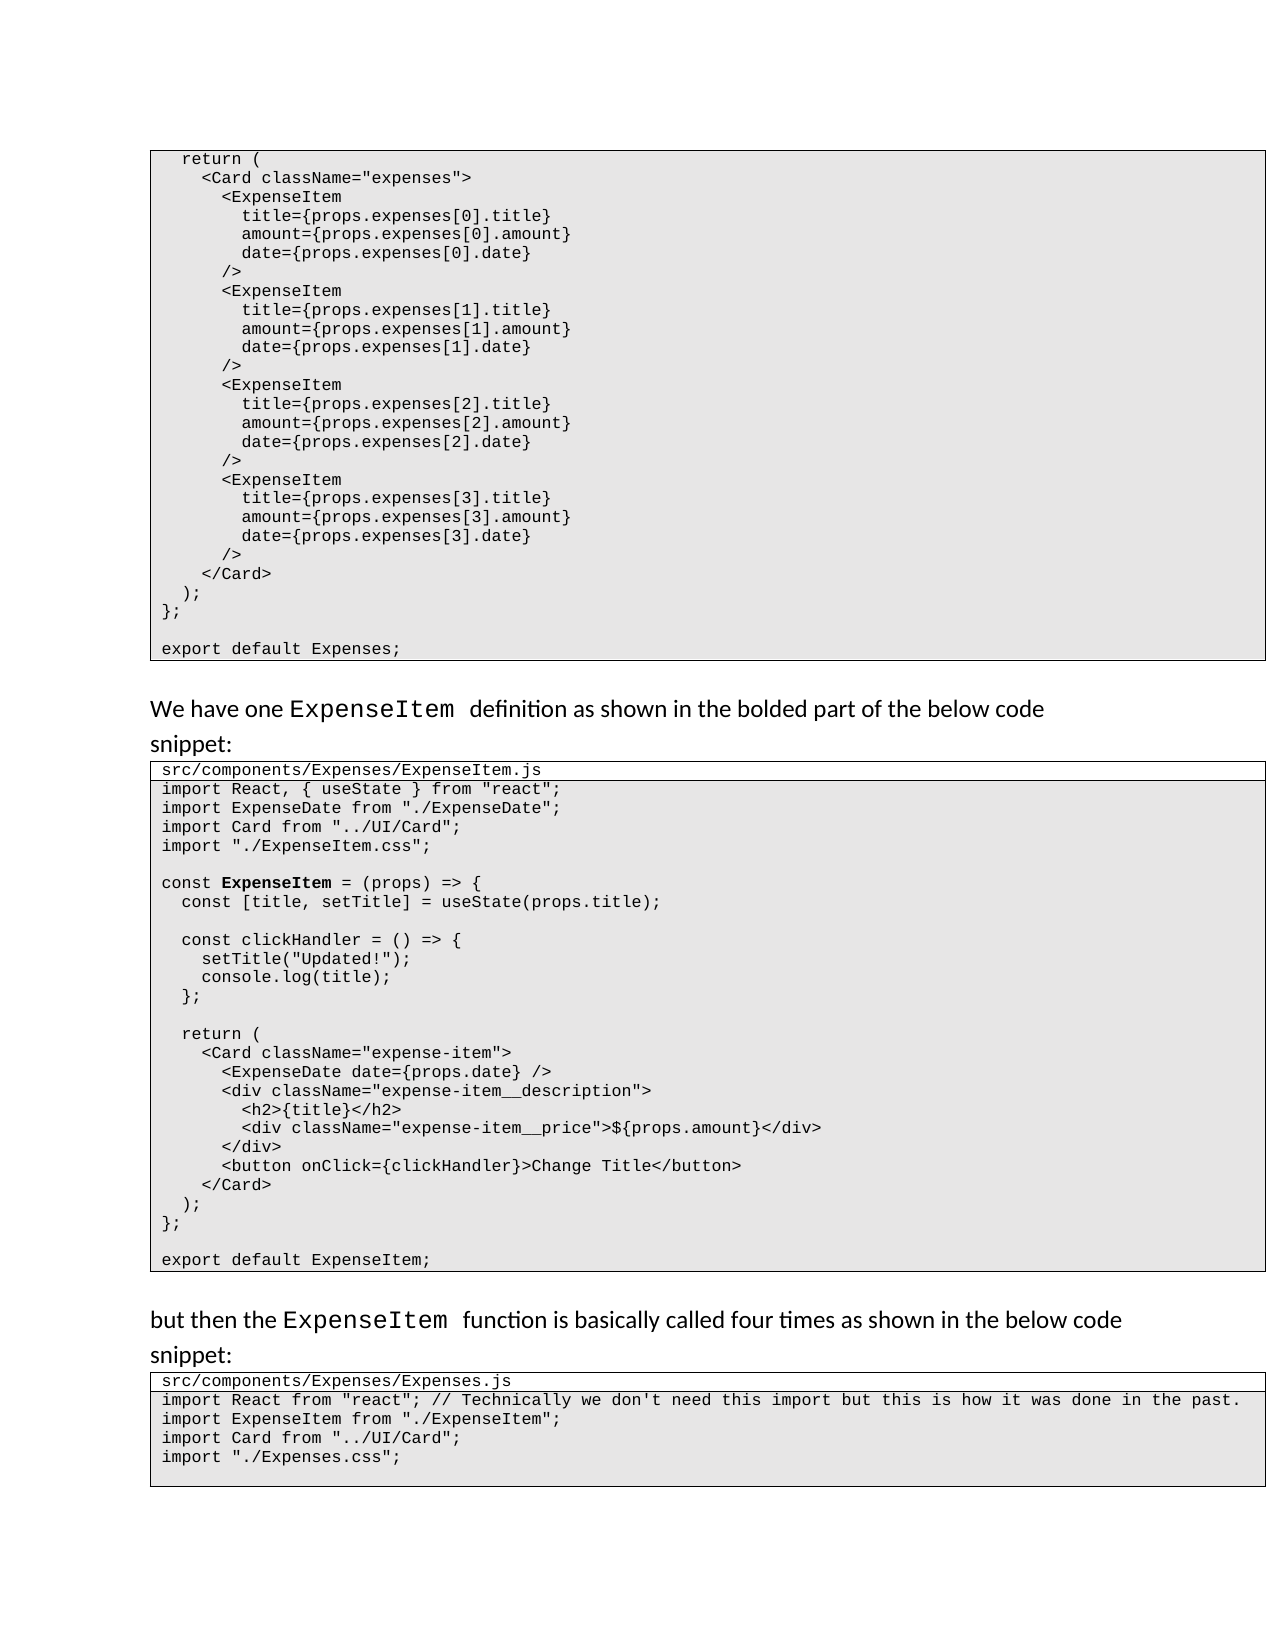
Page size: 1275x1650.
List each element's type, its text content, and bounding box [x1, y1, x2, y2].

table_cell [151, 151, 1265, 659]
table_cell import React, { useState } from "react"; import ExpenseDate from "./ExpenseDate"; import Card from "../UI/Card"; import "./ExpenseItem.css"; const ExpenseItem = (props) => { const [title, setTitle] = useState(props.title); const clickHandler = () => { setTitle("Updated!"); console.log(title); }; return ( <Card className="expense-item"> <ExpenseDate date={props.date} /> <div className="expense-item__description"> <h2>{title}</h2> <div className="expense-item__price">${props.amount}</div> </div> <button onClick={clickHandler}>Change Title</button> </Card> ); }; export default ExpenseItem; [151, 781, 1265, 1271]
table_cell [151, 1392, 1265, 1486]
table_header src/components/Expenses/ExpenseItem.js [151, 762, 1265, 780]
text We have one ExpenseItem definition as shown in the bolded part of the below code snippet: [150, 693, 1125, 758]
table_header src/components/Expenses/Expenses.js [151, 1373, 1265, 1391]
text but then the ExpenseItem function is basically called four times as shown in the below code snippet: [150, 1305, 1125, 1369]
